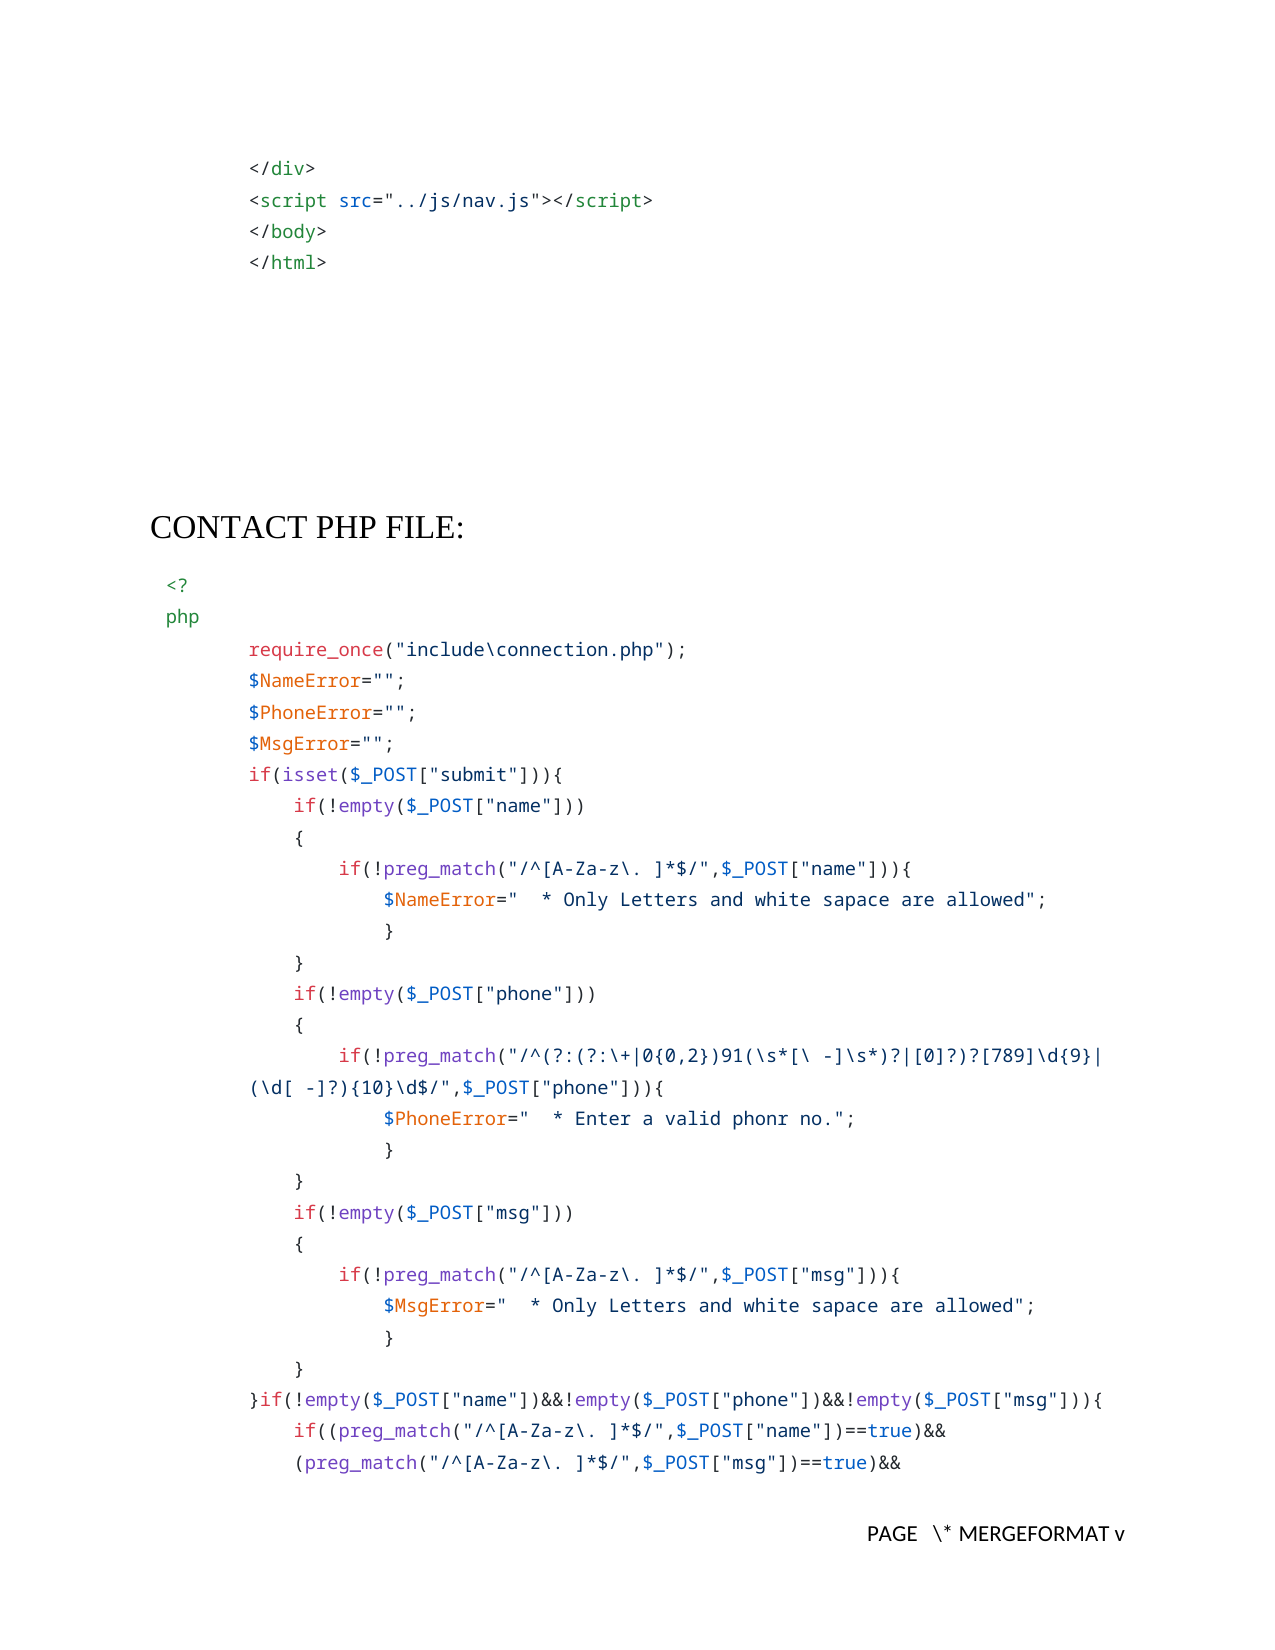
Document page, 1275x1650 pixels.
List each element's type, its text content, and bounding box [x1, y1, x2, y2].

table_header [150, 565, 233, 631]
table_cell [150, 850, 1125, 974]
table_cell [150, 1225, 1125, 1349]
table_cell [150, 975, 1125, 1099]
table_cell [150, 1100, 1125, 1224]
text CONTACT PHP FILE: [150, 507, 1125, 545]
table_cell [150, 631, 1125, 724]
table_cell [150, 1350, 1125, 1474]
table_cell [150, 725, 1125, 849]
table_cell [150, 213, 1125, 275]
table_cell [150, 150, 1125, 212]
